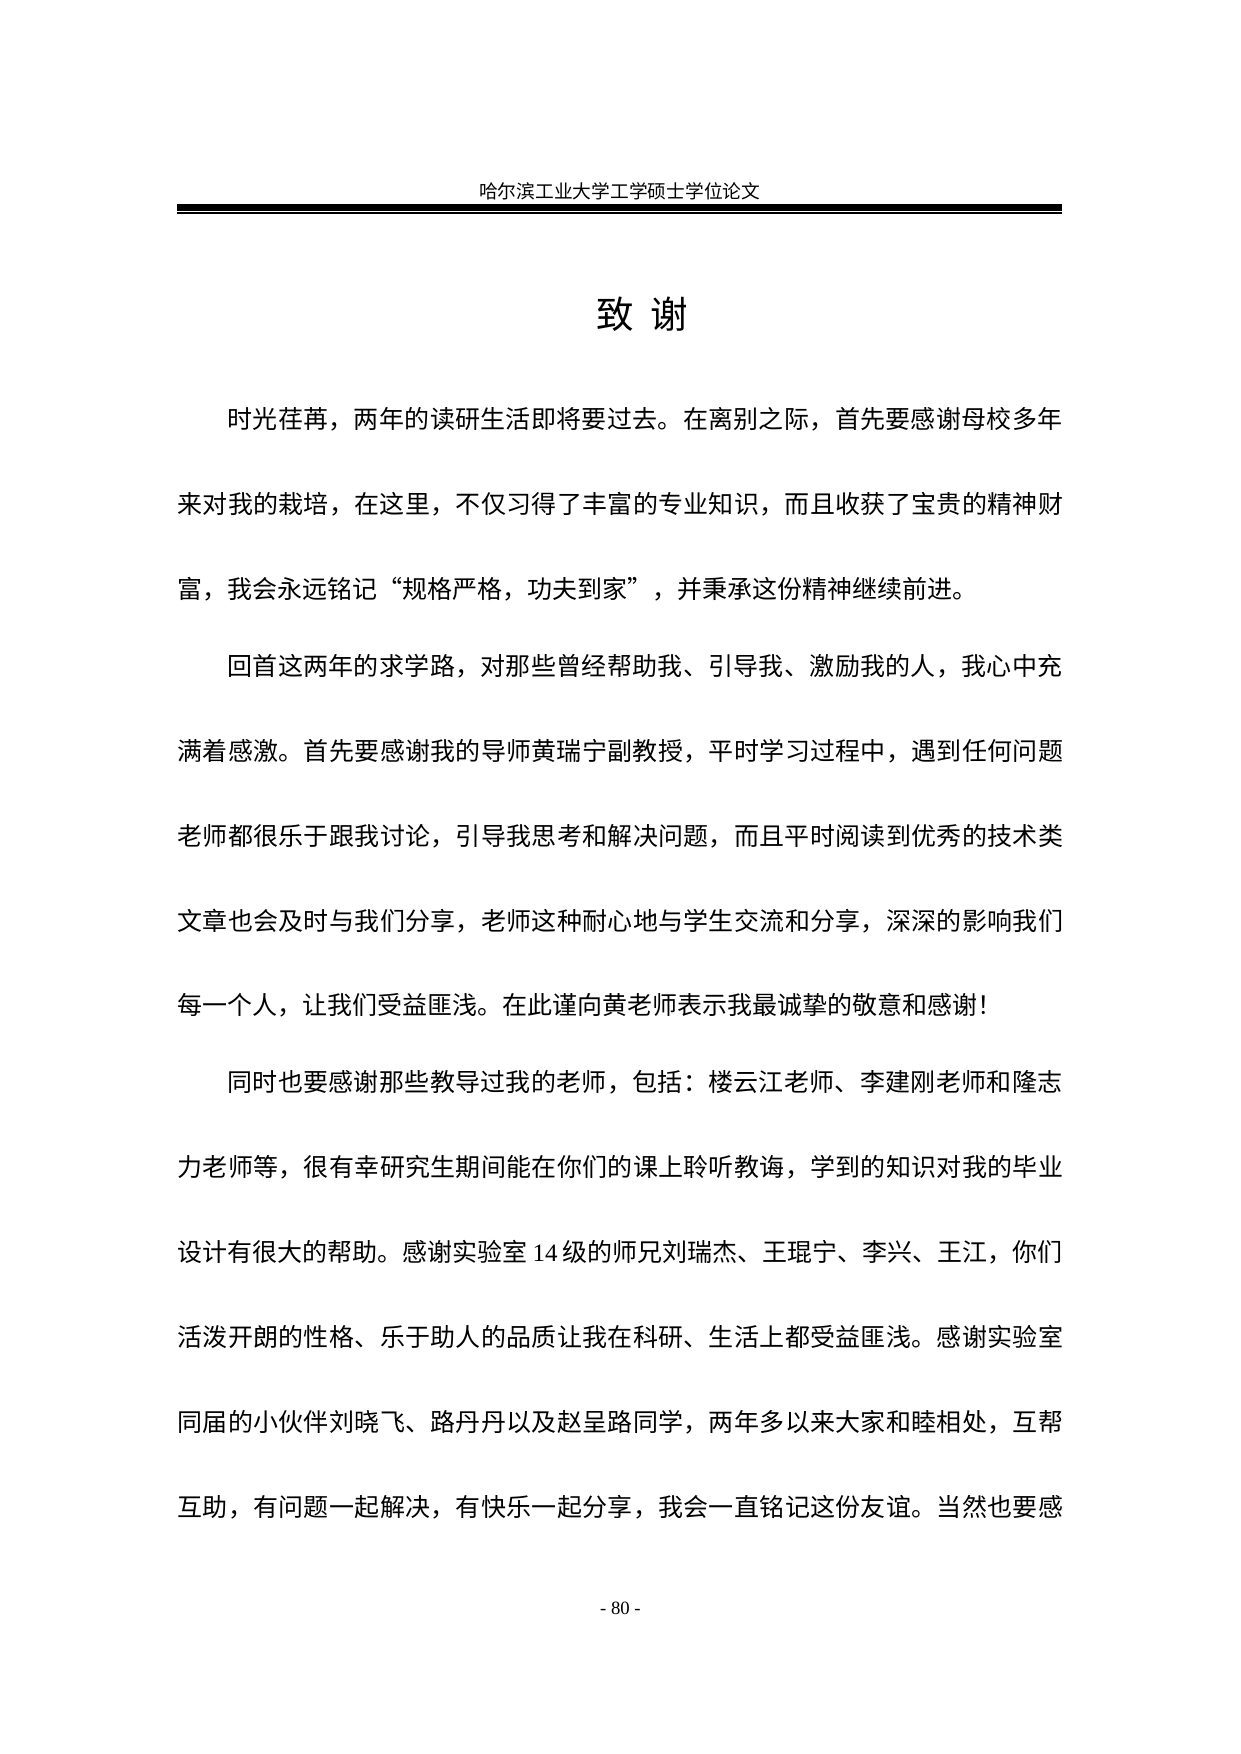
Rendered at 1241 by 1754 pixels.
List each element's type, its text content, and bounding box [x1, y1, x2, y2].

subtitle 致 谢 [221, 278, 1063, 346]
text 回首这两年的求学路，对那些曾经帮助我、引导我、激励我的人，我心中充满着感激。首先要感谢我的导师黄瑞宁副教授，平时学习过程中，遇到任何问题，老师都很乐于跟我讨论，引导我思考和解决问题，而且平时阅读到优秀的技术类文章也会及时与我们分享，老师这种耐心地与学生交流和分享，深深的影响我们每一个人，让我们受益匪浅。在此谨向黄老师表示我最诚挚的敬意和感谢！ [177, 630, 1063, 1038]
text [177, 1047, 1063, 1539]
text 时光荏苒，两年的读研生活即将要过去。在离别之际，首先要感谢母校多年来对我的栽培，在这里，不仅习得了丰富的专业知识，而且收获了宝贵的精神财富，我会永远铭记“规格严格，功夫到家”，并秉承这份精神继续前进。 [177, 384, 1063, 621]
